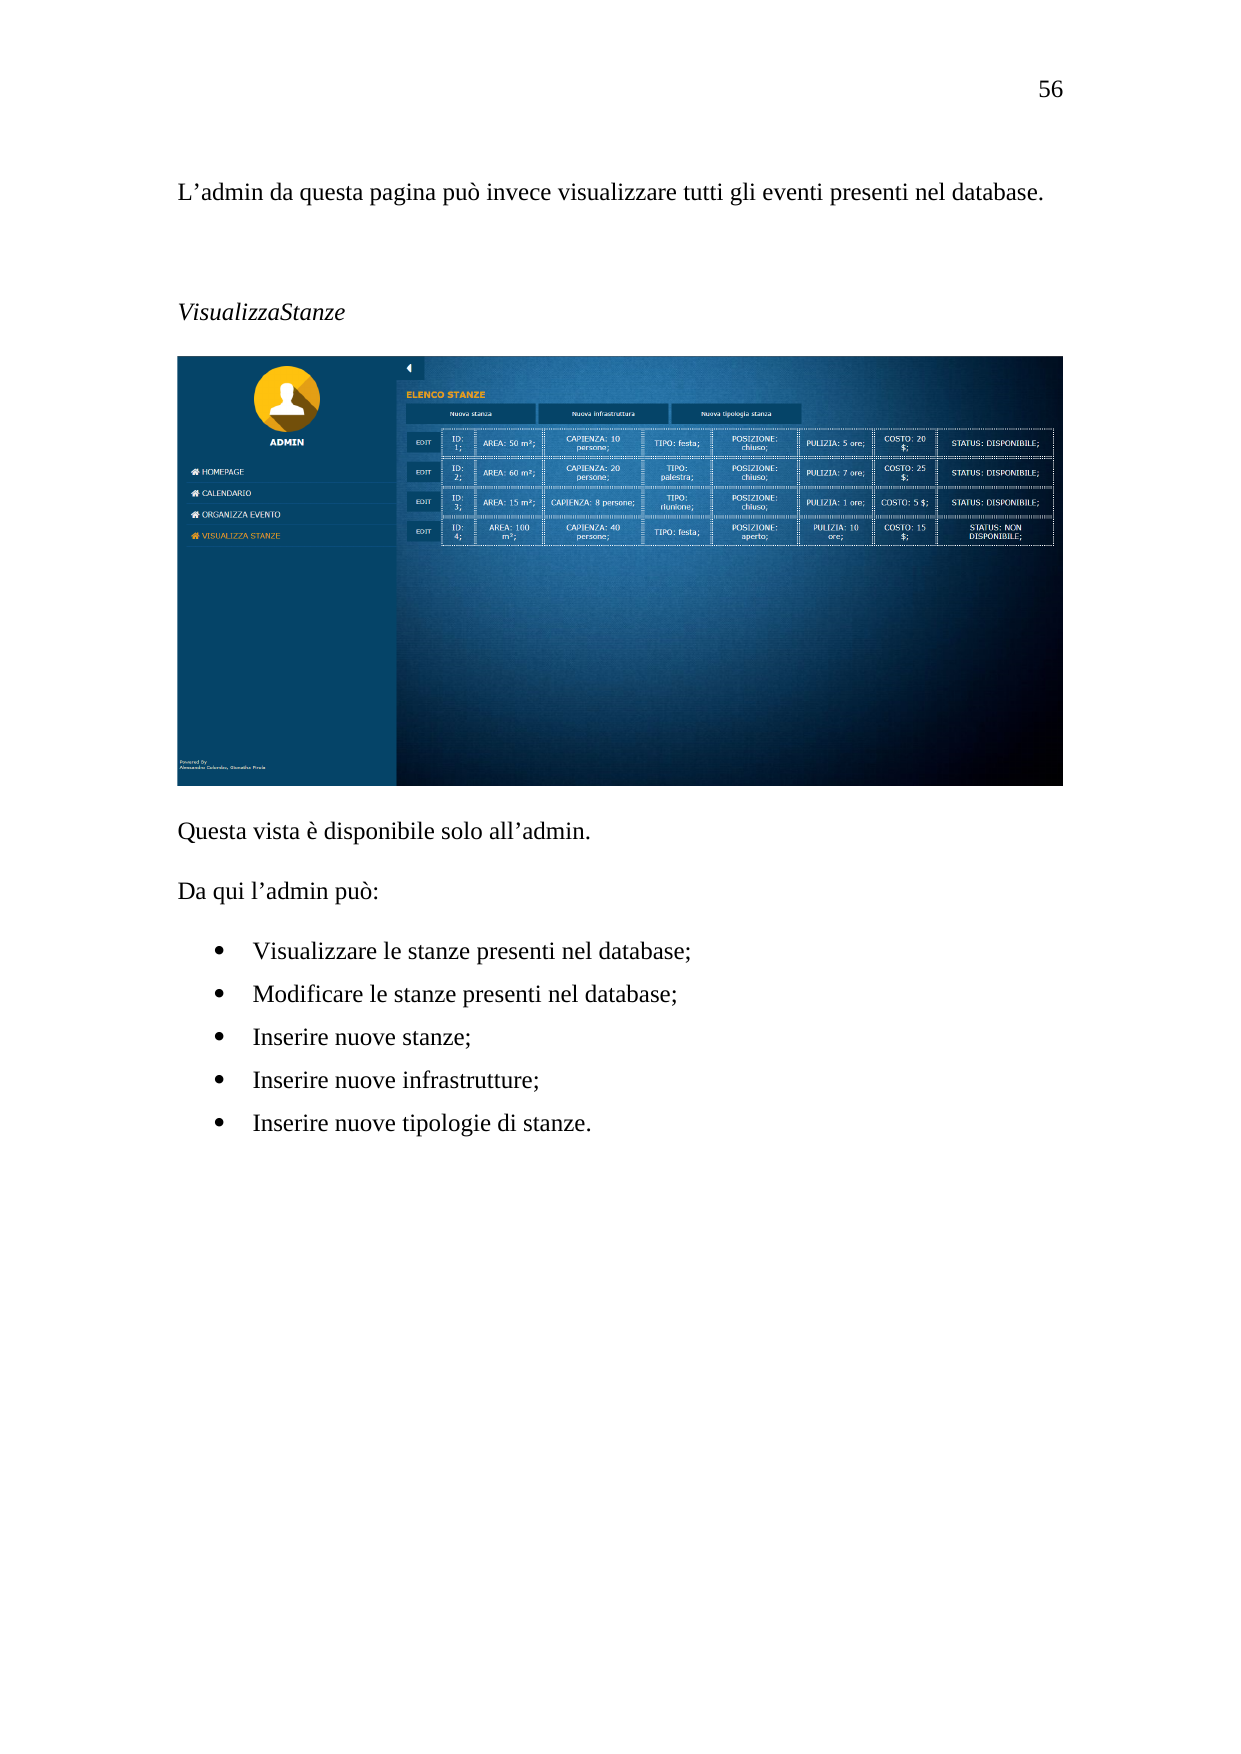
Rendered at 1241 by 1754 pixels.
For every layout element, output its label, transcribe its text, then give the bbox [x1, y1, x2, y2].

list Inserire nuove tipologie di stanze. [215, 1108, 1063, 1137]
list Inserire nuove stanze; [215, 1022, 1063, 1051]
list Inserire nuove infrastrutture; [215, 1065, 1063, 1094]
text L’admin da questa pagina può invece visualizzare tutti gli eventi presenti nel database. [177, 177, 1063, 206]
text Da qui l’admin può: [177, 876, 1063, 905]
list Modificare le stanze presenti nel database; [215, 979, 1063, 1008]
text Questa vista è disponibile solo all’admin. [177, 816, 1063, 845]
picture [177, 356, 1063, 786]
text VisualizzaStanze [177, 297, 1063, 326]
list Visualizzare le stanze presenti nel database; [215, 936, 1063, 964]
